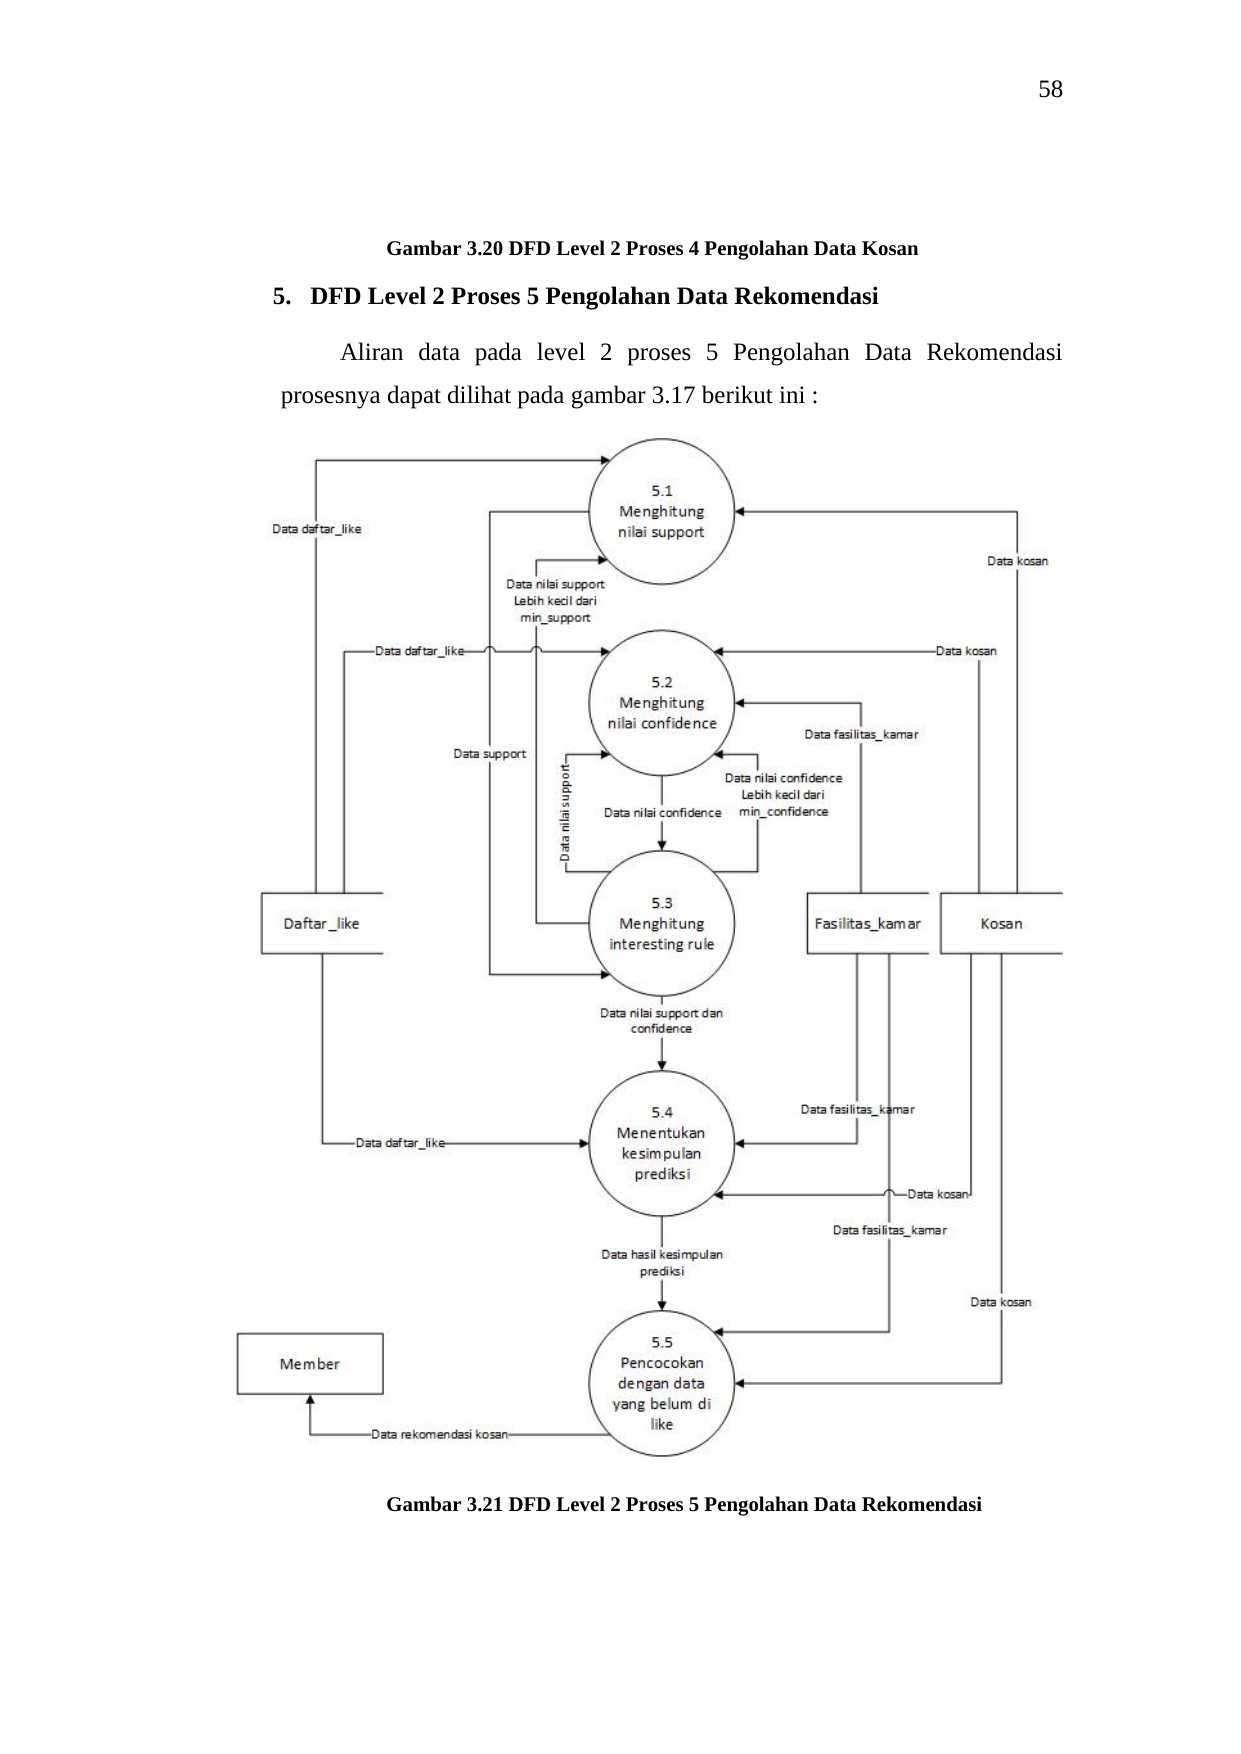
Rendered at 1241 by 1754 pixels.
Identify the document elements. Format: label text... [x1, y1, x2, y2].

text Gambar 3.20 DFD Level 2 Proses 4 Pengolahan Data Kosan [311, 236, 1063, 260]
picture [236, 437, 1063, 1458]
text Gambar 3.21 DFD Level 2 Proses 5 Pengolahan Data Rekomendasi [311, 1492, 1063, 1516]
text Aliran data pada level 2 proses 5 Pengolahan Data Rekomendasi prosesnya dapat dilihat pada gambar 3.17 berikut ini : [281, 337, 1063, 409]
list DFD Level 2 Proses 5 Pengolahan Data Rekomendasi [273, 281, 1063, 310]
